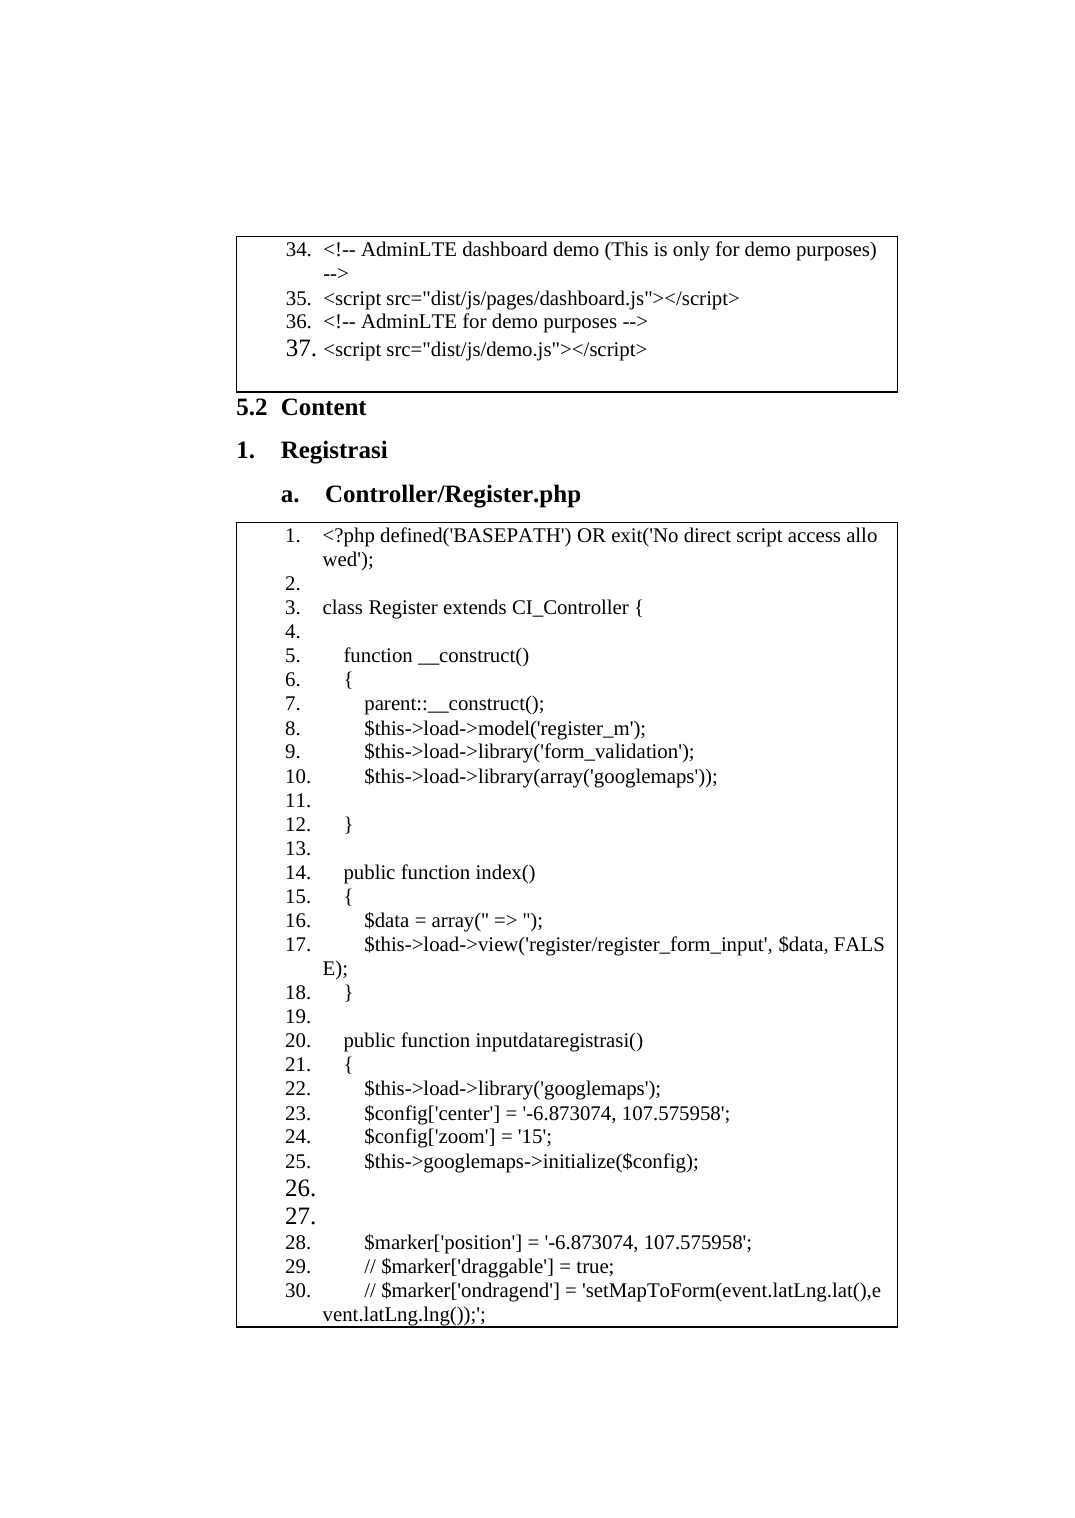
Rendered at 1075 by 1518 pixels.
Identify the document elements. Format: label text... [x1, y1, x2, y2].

list Registrasi [236, 436, 898, 464]
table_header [237, 523, 897, 1326]
list Controller/Register.php [281, 479, 898, 507]
list Content [236, 393, 898, 421]
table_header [237, 237, 897, 391]
